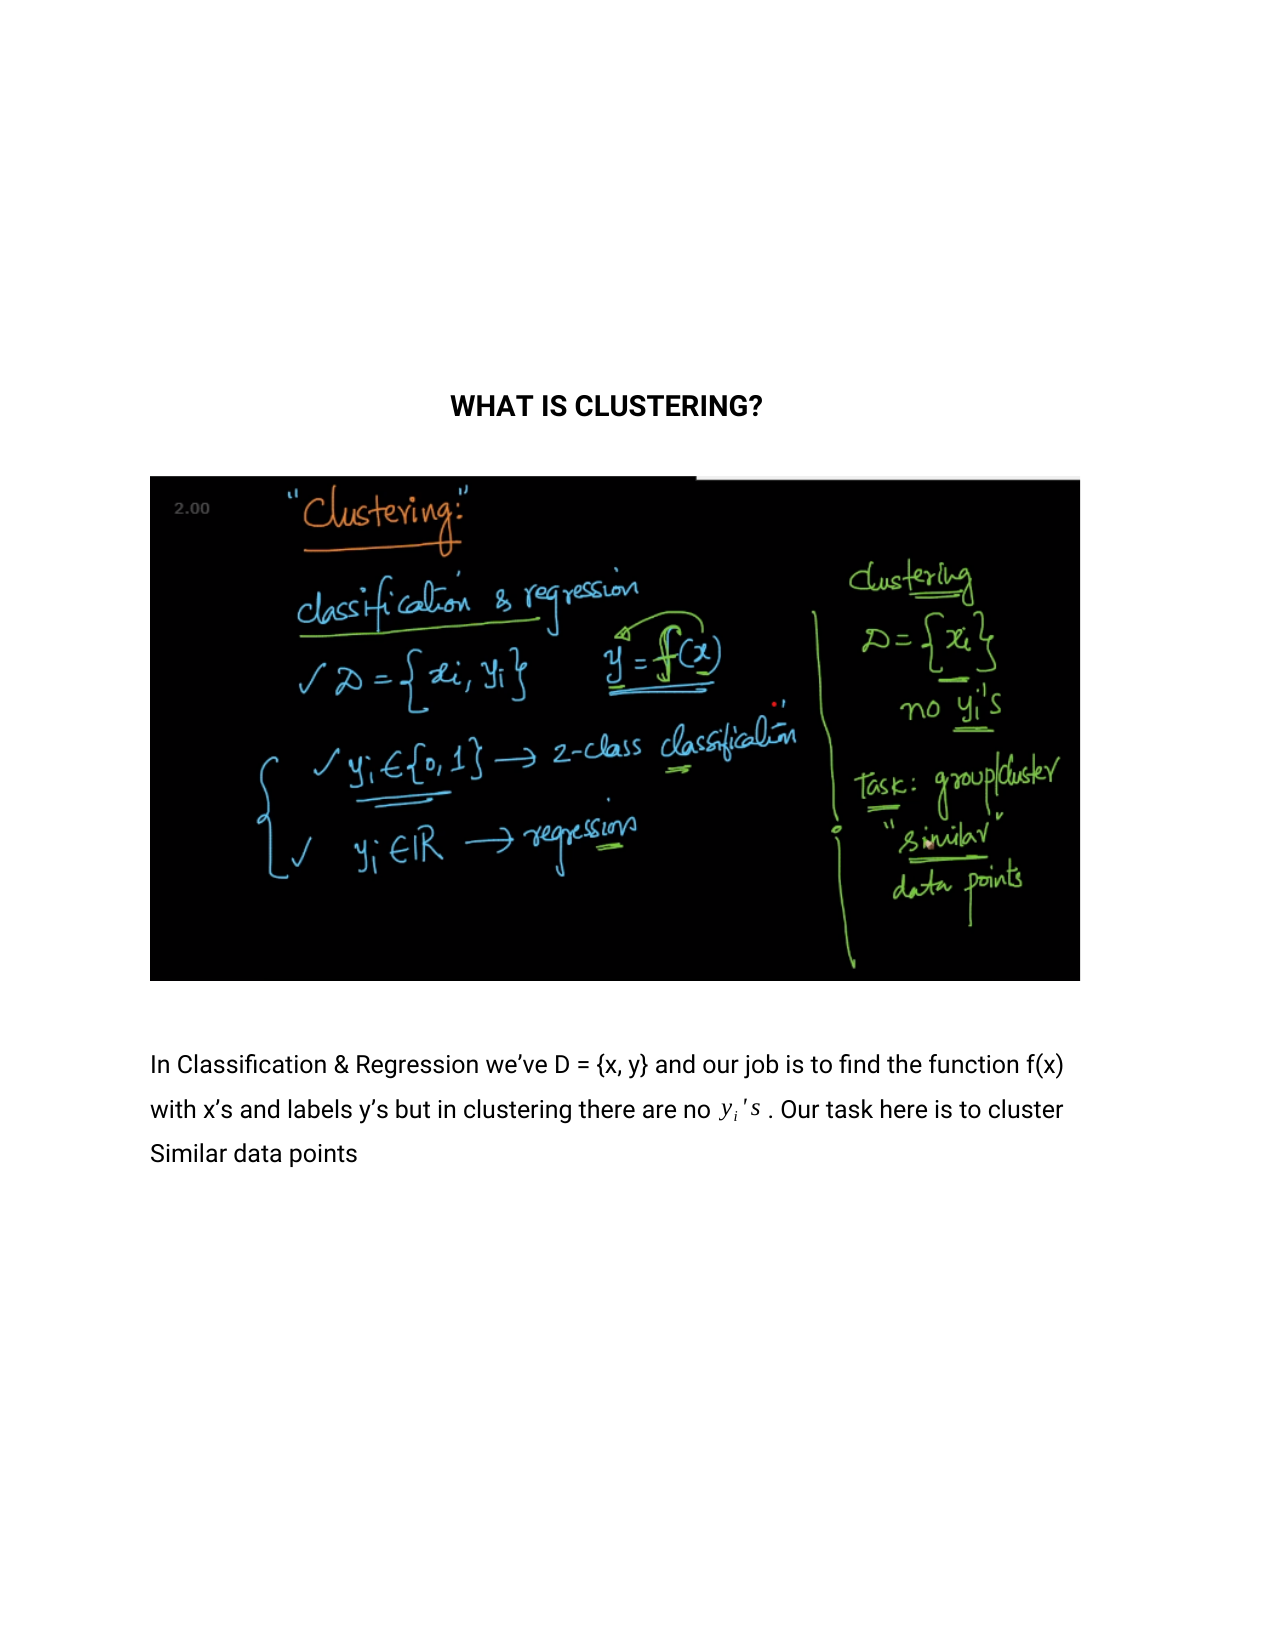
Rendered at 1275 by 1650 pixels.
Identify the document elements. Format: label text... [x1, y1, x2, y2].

subtitle WHAT IS CLUSTERING? [225, 389, 1155, 424]
text Similar data points [150, 1140, 1155, 1169]
text with x’s and labels y’s but in clustering there are no . Our task here is to cluster [150, 1094, 1155, 1125]
picture [150, 476, 1080, 981]
